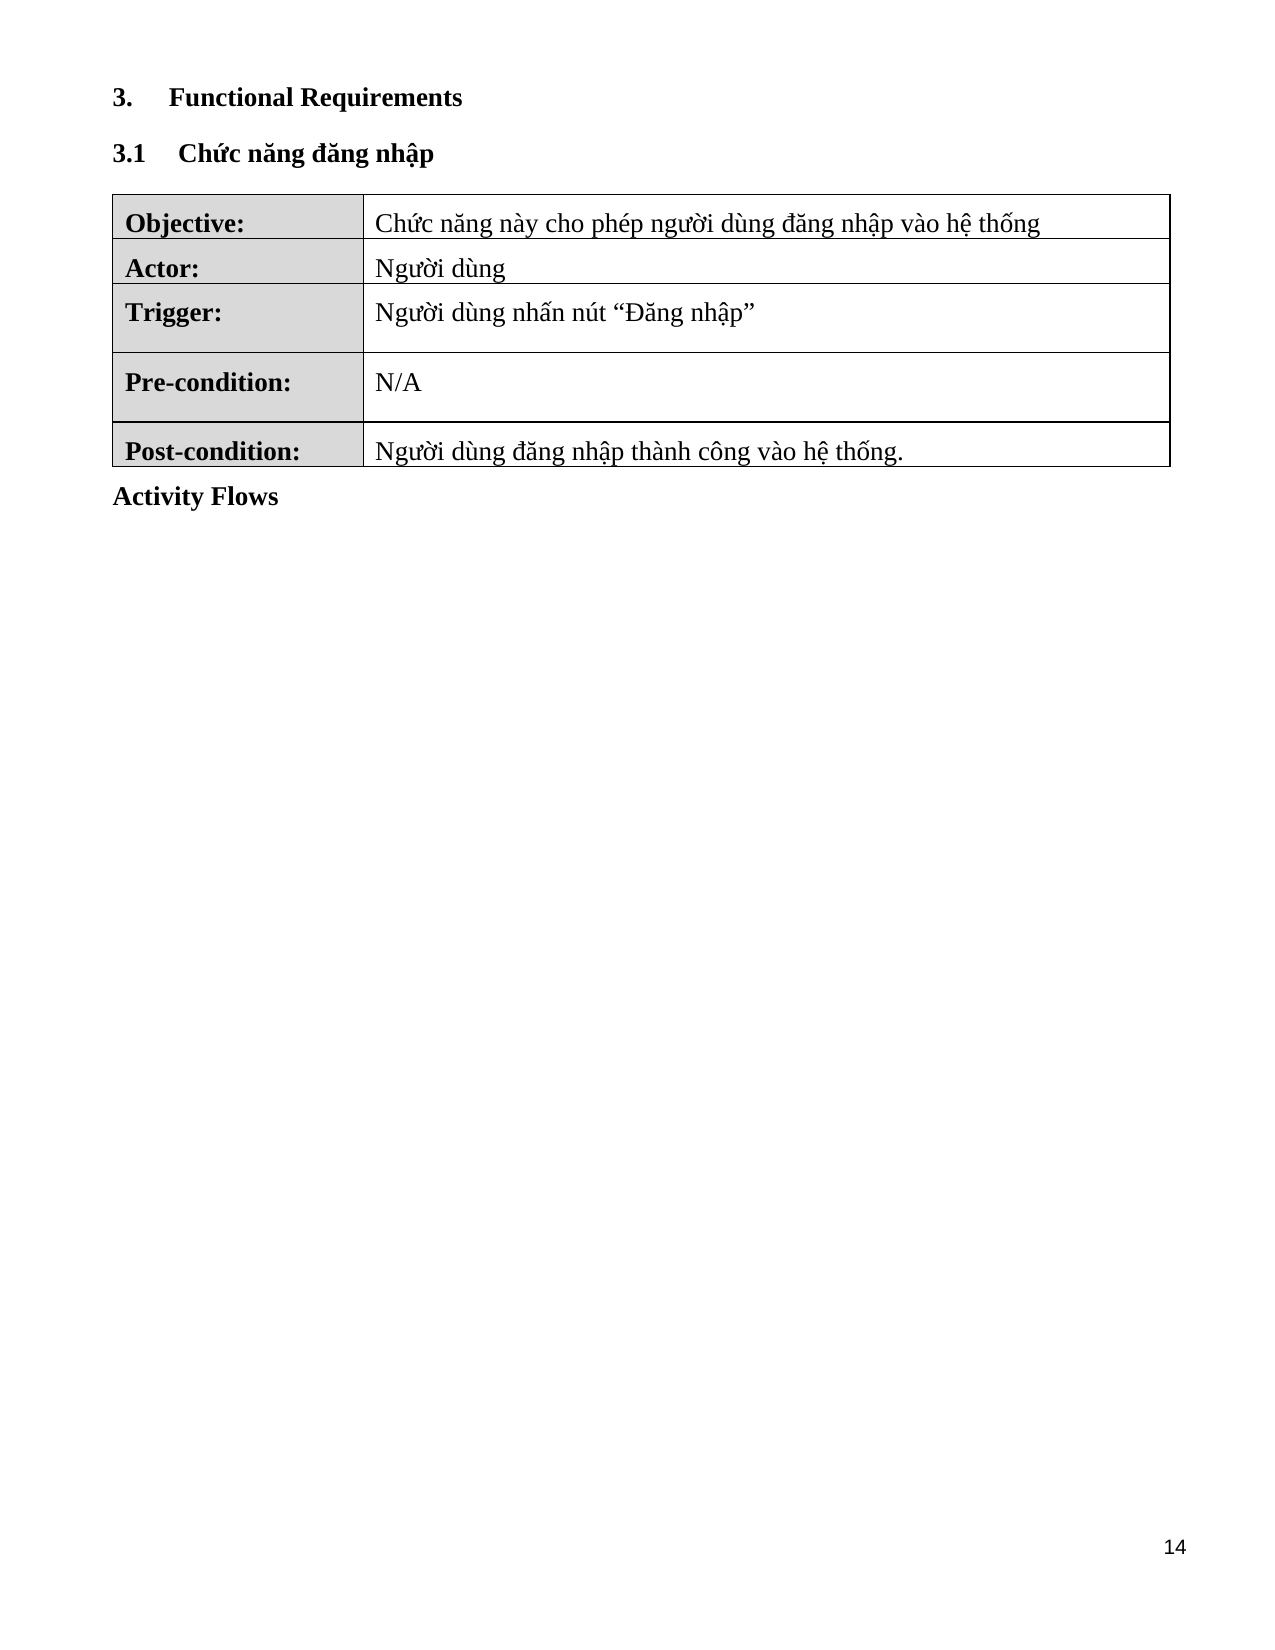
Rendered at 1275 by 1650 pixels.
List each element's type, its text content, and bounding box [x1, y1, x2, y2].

subtitle Chức năng đăng nhập [112, 137, 1186, 169]
table_cell Actor: [113, 239, 363, 283]
table_cell Người dùng [364, 239, 1169, 283]
table_cell Trigger: [113, 284, 363, 352]
table_cell Post-condition: [113, 423, 363, 466]
table_cell Người dùng đăng nhập thành công vào hệ thống. [364, 423, 1169, 466]
table_cell Người dùng nhấn nút “Đăng nhập” [364, 284, 1169, 352]
text Activity Flows [112, 479, 1186, 511]
table_header Chức năng này cho phép người dùng đăng nhập vào hệ thống [364, 195, 1169, 238]
table_cell Pre-condition: [113, 353, 363, 421]
table_header Objective: [113, 195, 363, 238]
subtitle Functional Requirements [112, 81, 1186, 112]
table_cell N/A [364, 353, 1169, 421]
